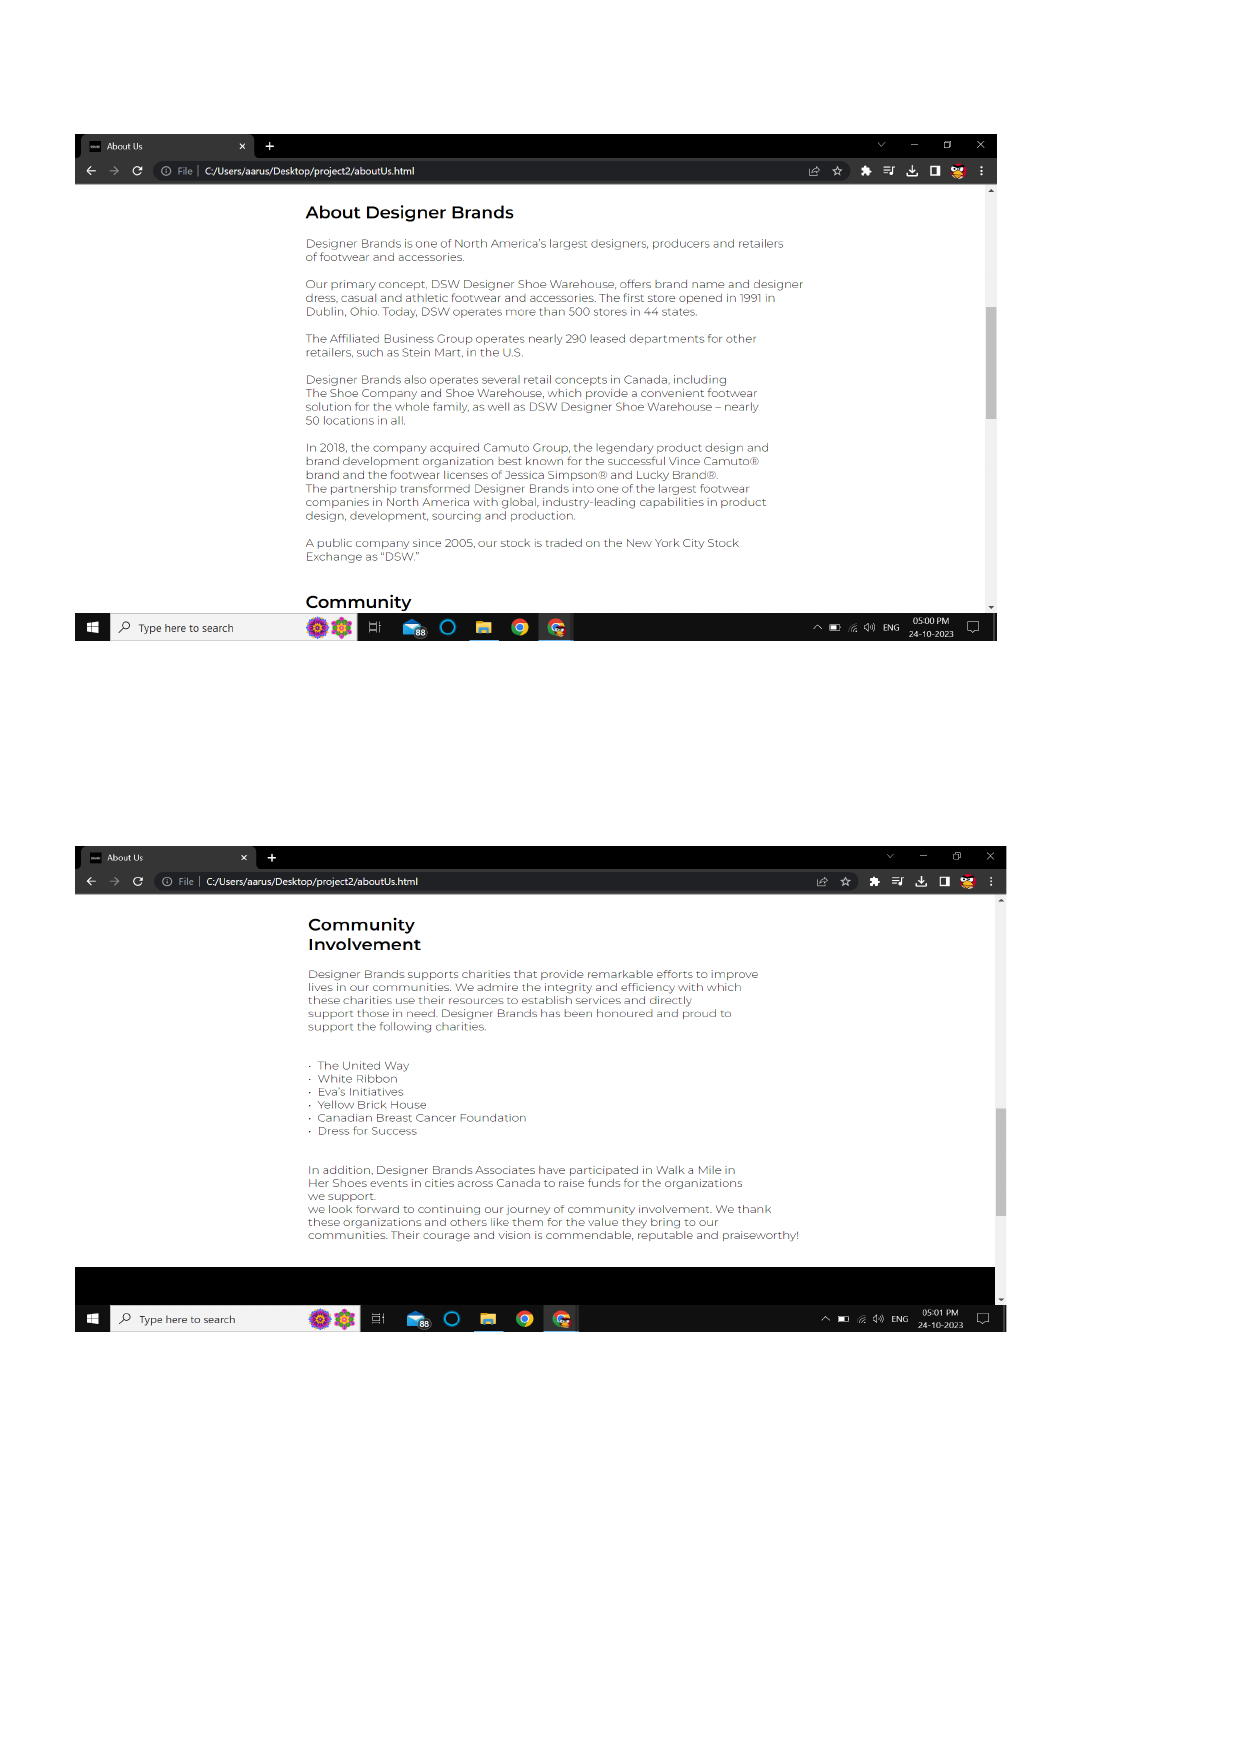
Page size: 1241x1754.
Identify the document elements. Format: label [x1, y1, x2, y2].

picture [75, 846, 1007, 1332]
picture [75, 134, 997, 641]
